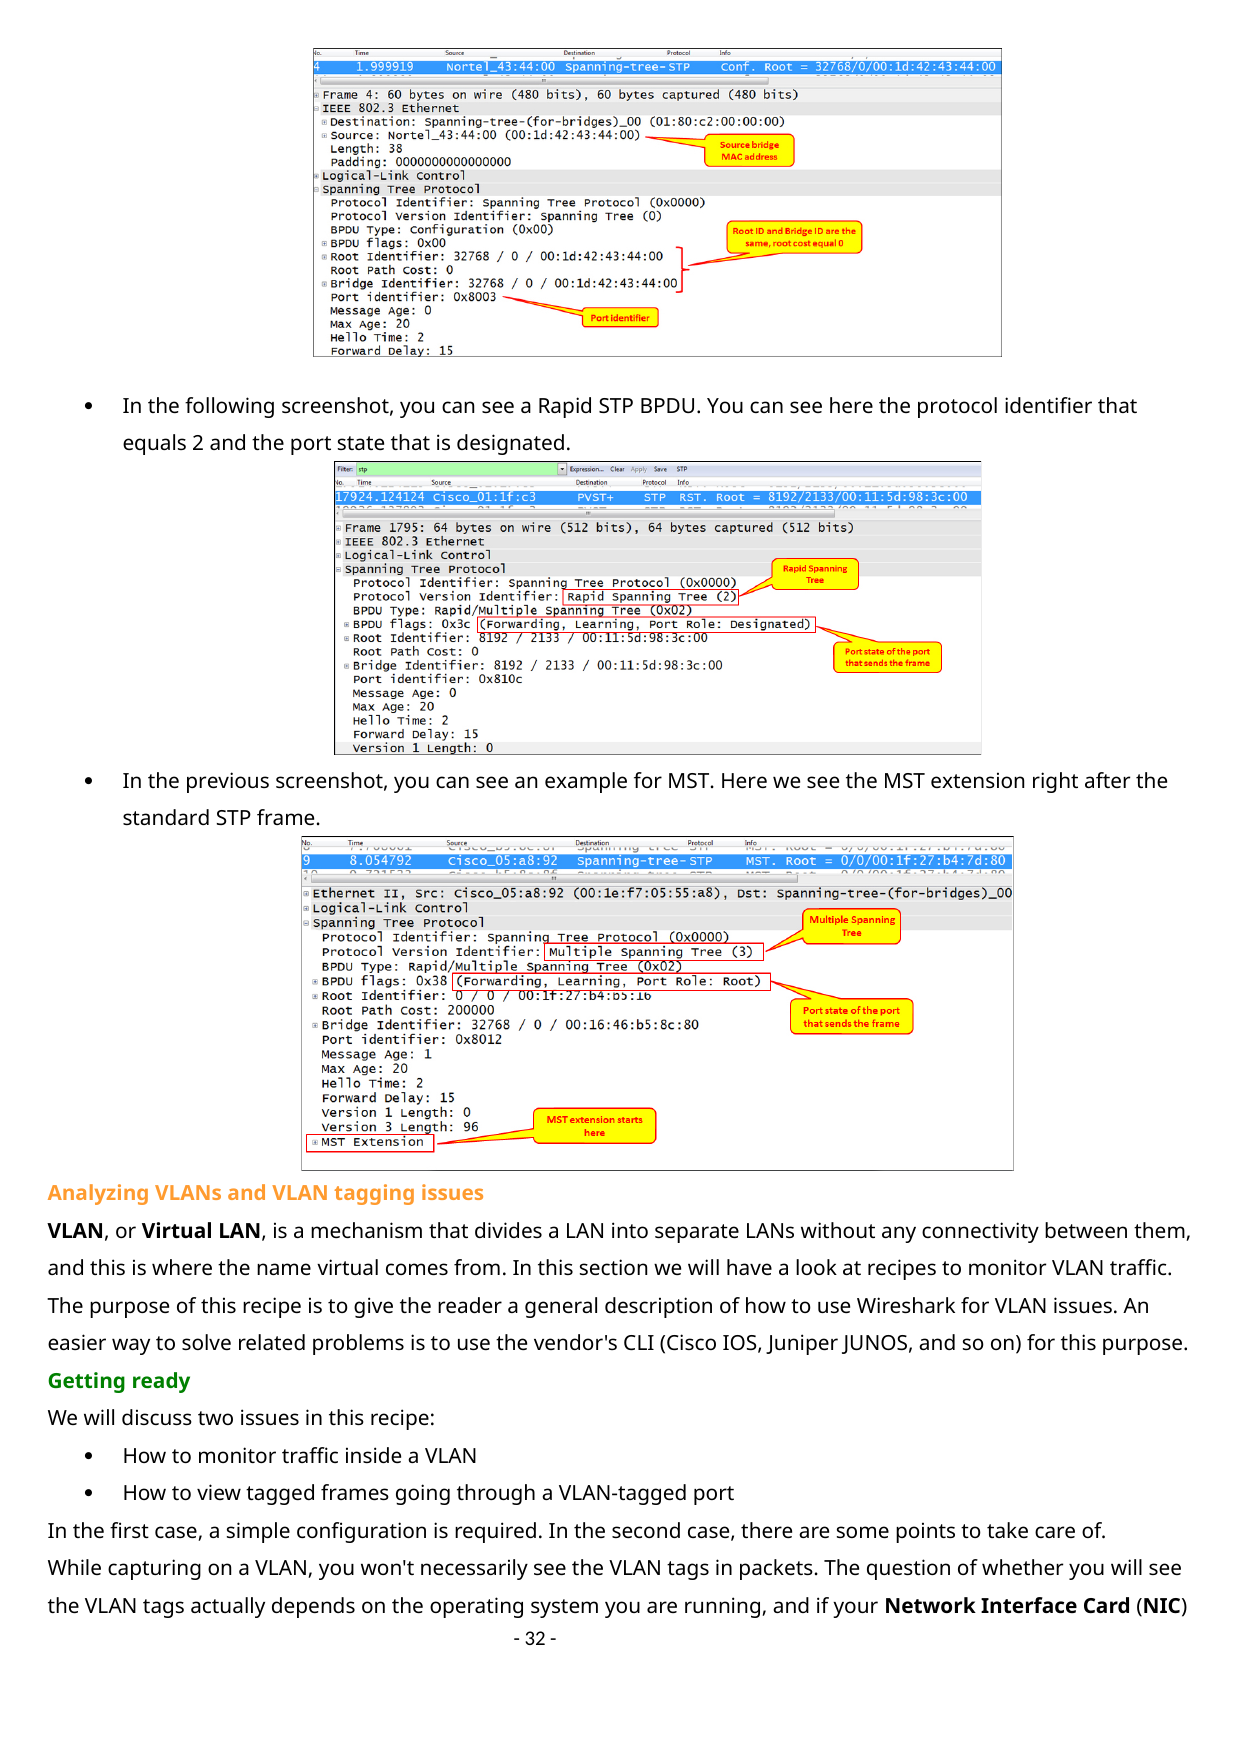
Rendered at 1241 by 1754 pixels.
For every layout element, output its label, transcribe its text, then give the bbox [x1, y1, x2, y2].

picture [334, 461, 982, 755]
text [47, 1549, 1193, 1624]
text Getting ready [47, 1361, 1193, 1399]
list How to view tagged frames going through a VLAN-tagged port [85, 1474, 1193, 1511]
text Analyzing VLANs and VLAN tagging issues [47, 1174, 1193, 1211]
list How to monitor traffic inside a VLAN [85, 1436, 1193, 1474]
text VLAN, or Virtual LAN, is a mechanism that divides a LAN into separate LANs without any connectivity between them, and this is where the name virtual comes from. In this section we will have a look at recipes to monitor VLAN traffic. [47, 1211, 1193, 1286]
text We will discuss two issues in this recipe: [47, 1399, 1193, 1436]
list In the following screenshot, you can see a Rapid STP BPDU. You can see here the protocol identifier that equals 2 and the port state that is designated. [85, 386, 1193, 461]
text The purpose of this recipe is to give the reader a general description of how to use Wireshark for VLAN issues. An easier way to solve related problems is to use the vendor's CLI (Cisco IOS, Juniper JUNOS, and so on) for this purpose. [47, 1286, 1193, 1361]
picture [301, 836, 1014, 1171]
text In the first case, a simple configuration is required. In the second case, there are some points to take care of. [47, 1511, 1193, 1549]
list In the previous screenshot, you can see an example for MST. Here we see the MST extension right after the standard STP frame. [85, 761, 1193, 836]
picture [313, 48, 1002, 357]
